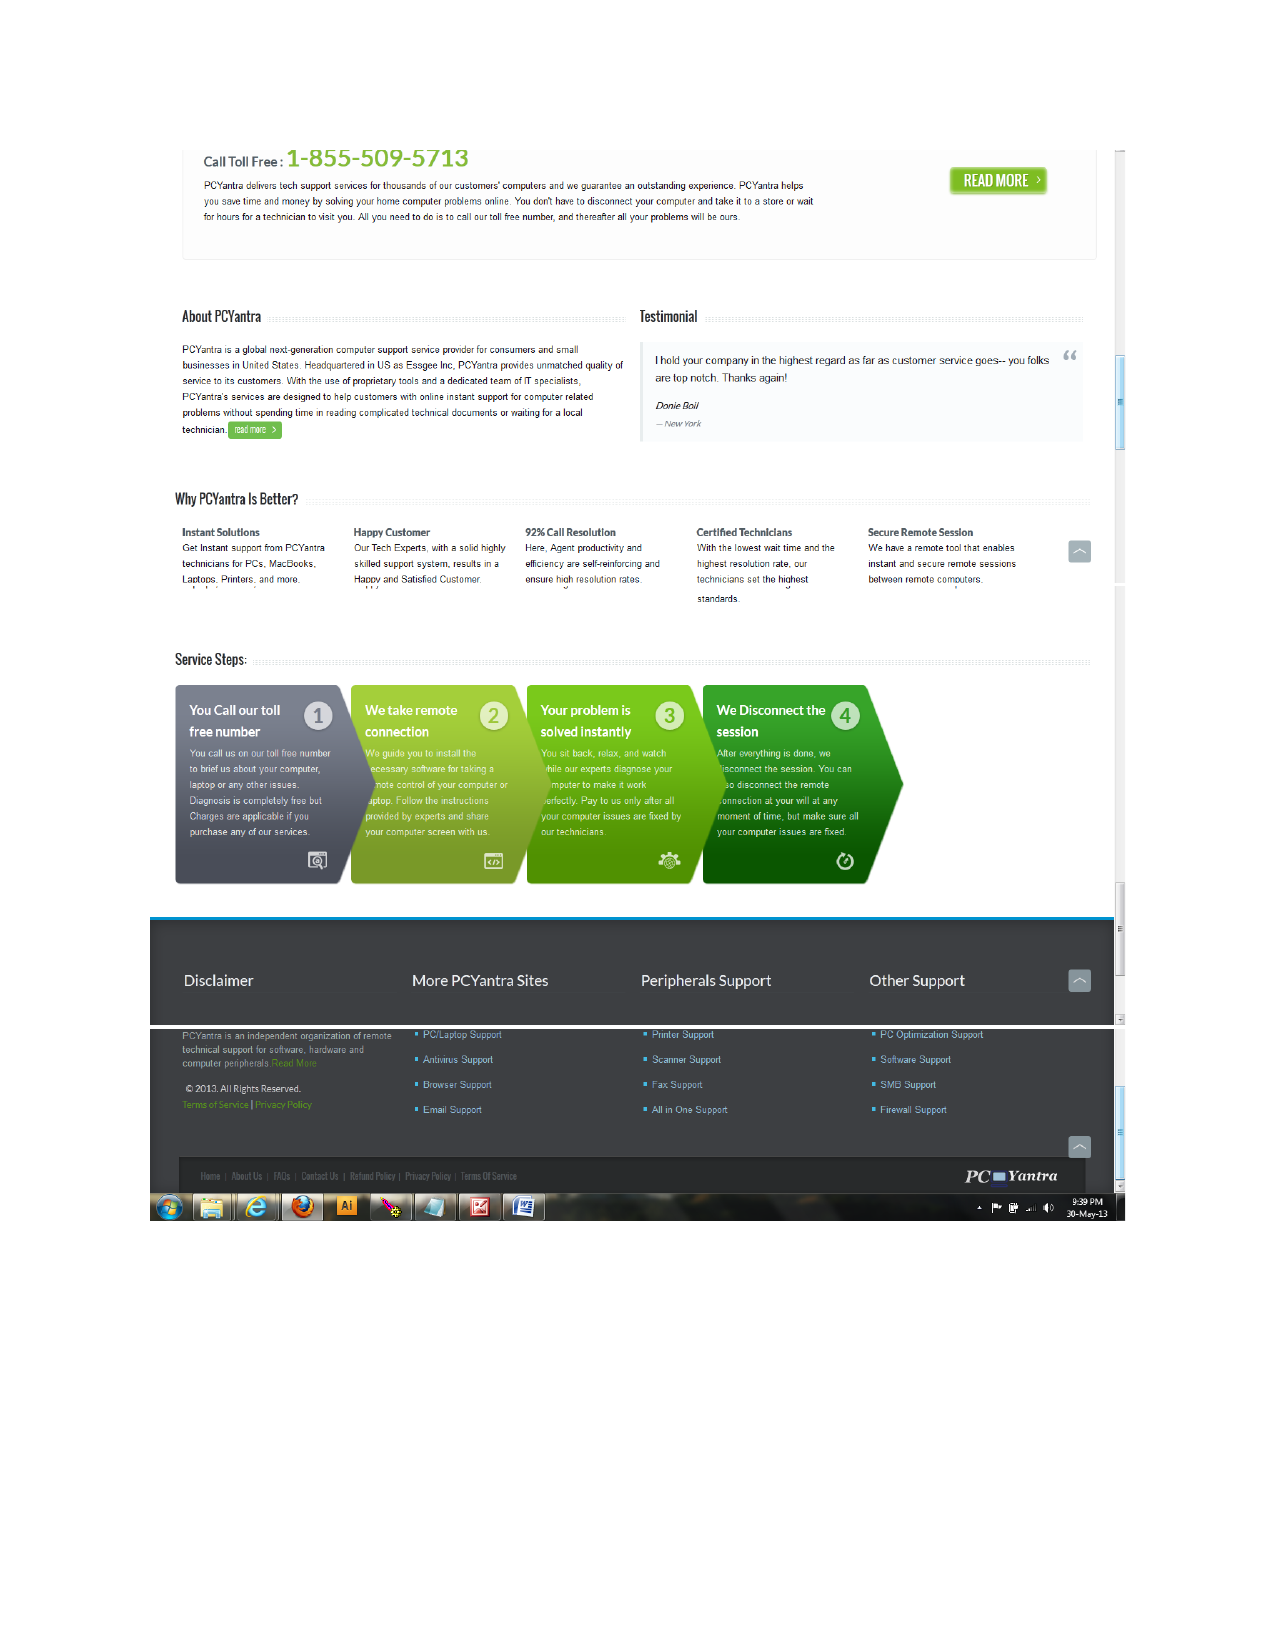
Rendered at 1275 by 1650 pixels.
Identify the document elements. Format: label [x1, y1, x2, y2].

picture [150, 1029, 1125, 1221]
picture [150, 150, 1125, 583]
picture [150, 586, 1125, 1025]
